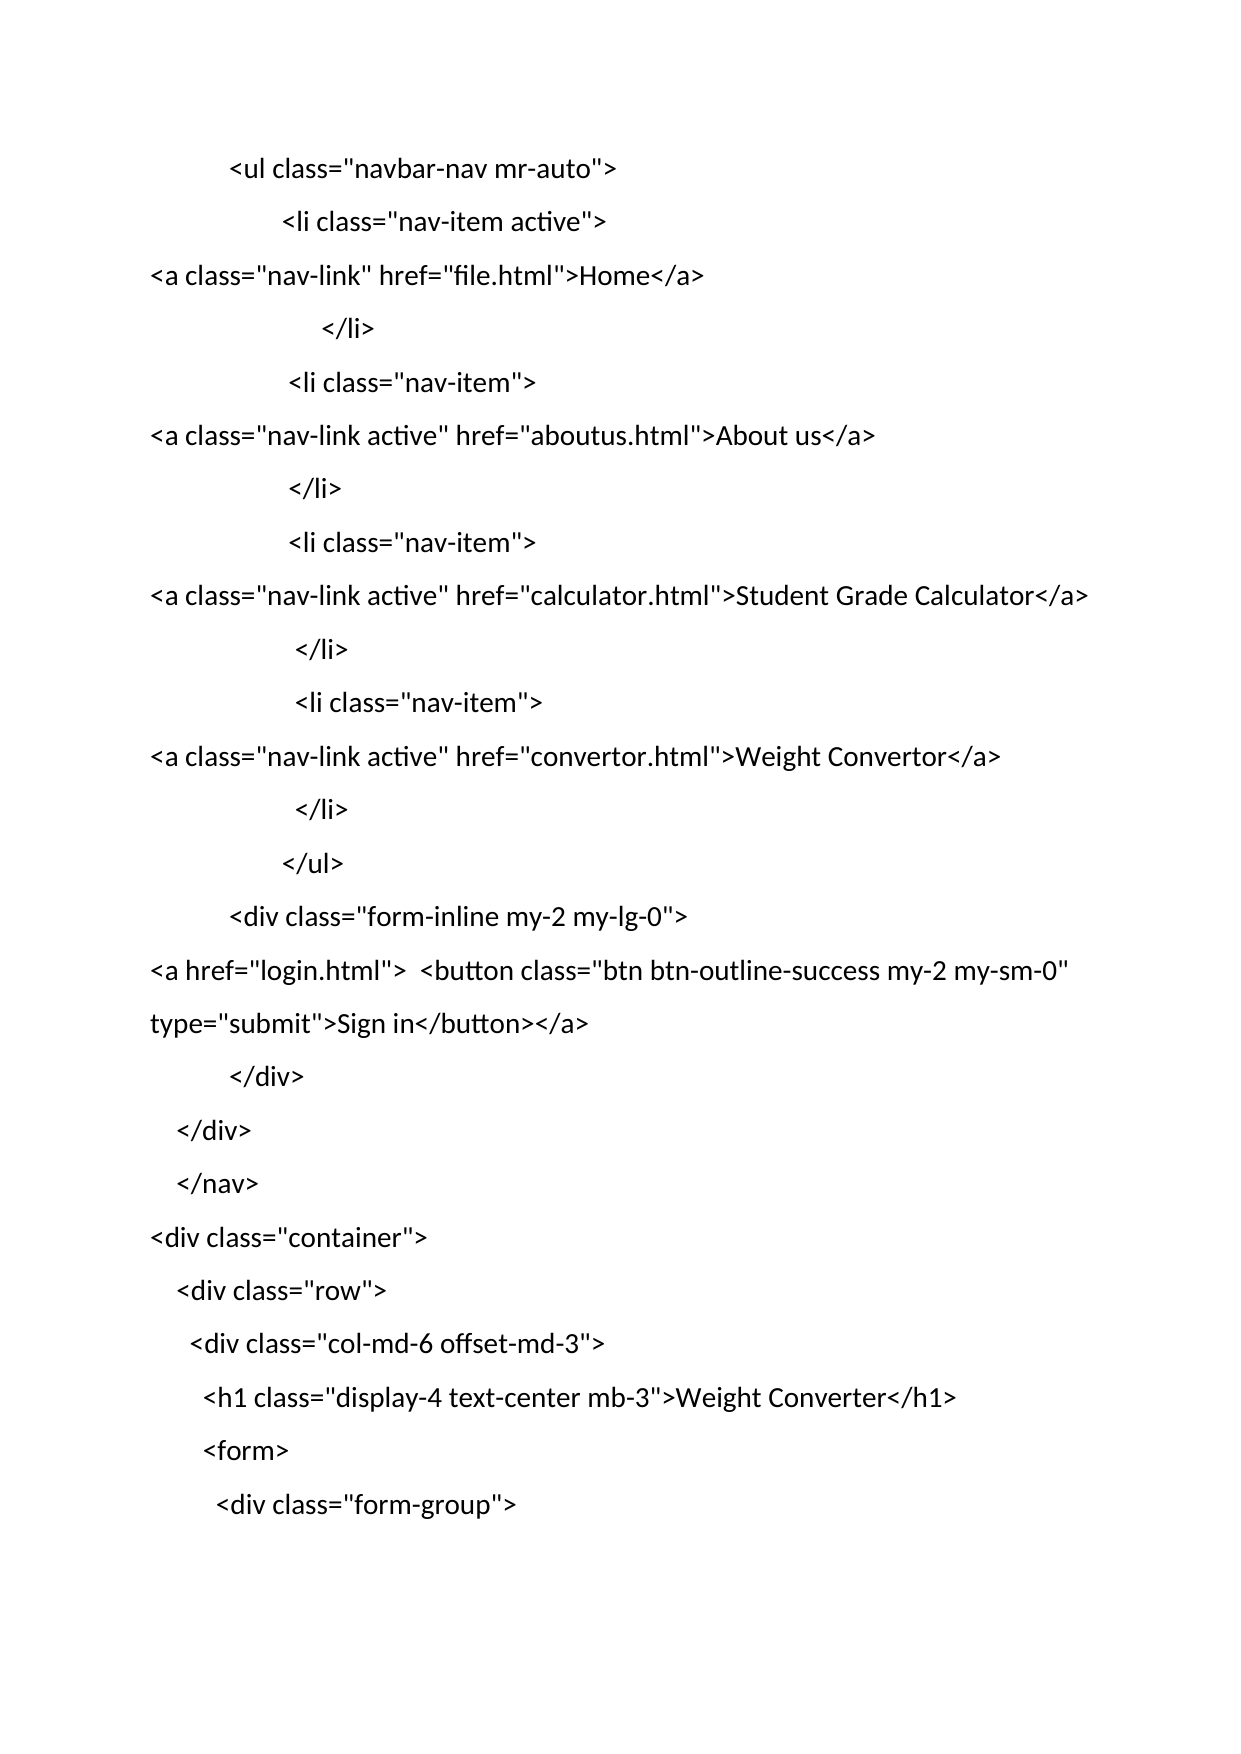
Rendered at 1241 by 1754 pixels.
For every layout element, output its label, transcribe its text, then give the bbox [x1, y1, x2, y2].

text </li> [150, 471, 1090, 506]
text <form> [150, 1432, 1090, 1468]
text </li> [150, 791, 1090, 827]
text <li class="nav-item active"> [150, 203, 1090, 239]
text <ul class="navbar-nav mr-auto"> [150, 150, 1090, 186]
text </div> [150, 1058, 1090, 1094]
text <div class="form-group"> [150, 1486, 1090, 1522]
text <a class="nav-link" href="file.html">Home</a> [150, 257, 1090, 292]
text <li class="nav-item"> [150, 684, 1090, 720]
text </li> [150, 310, 1090, 346]
text <div class="col-md-6 offset-md-3"> [150, 1326, 1090, 1361]
text <a class="nav-link active" href="convertor.html">Weight Convertor</a> [150, 738, 1090, 773]
text <a class="nav-link active" href="calculator.html">Student Grade Calculator</a> [150, 577, 1090, 613]
text <li class="nav-item"> [150, 364, 1090, 399]
text <a href="login.html"> <button class="btn btn-outline-success my-2 my-sm-0" type="submit">Sign in</button></a> [150, 952, 1090, 1041]
text <h1 class="display-4 text-center mb-3">Weight Converter</h1> [150, 1379, 1090, 1415]
text <div class="form-inline my-2 my-lg-0"> [150, 898, 1090, 934]
text <a class="nav-link active" href="aboutus.html">About us</a> [150, 417, 1090, 453]
text <div class="row"> [150, 1272, 1090, 1308]
text <div class="container"> [150, 1219, 1090, 1254]
text <li class="nav-item"> [150, 524, 1090, 560]
text </nav> [150, 1165, 1090, 1201]
text </li> [150, 631, 1090, 667]
text </ul> [150, 845, 1090, 880]
text </div> [150, 1112, 1090, 1147]
